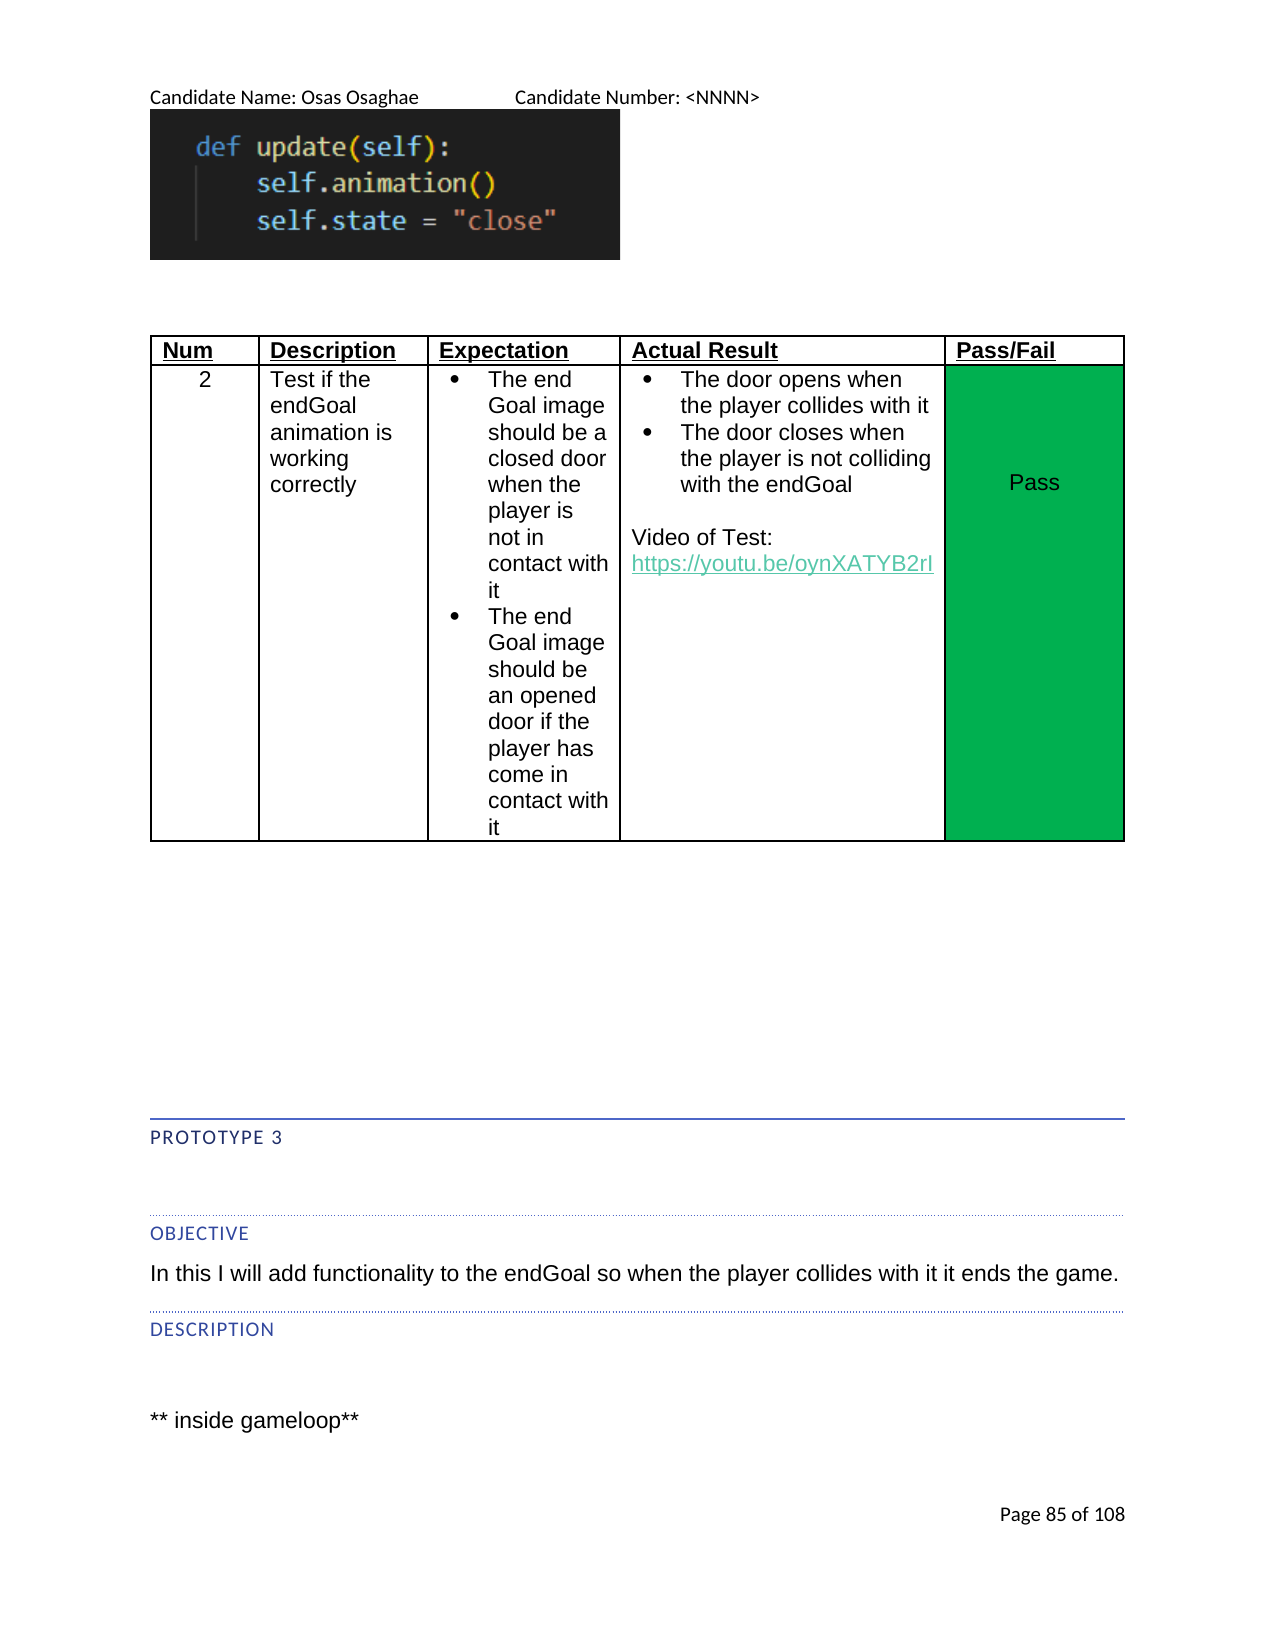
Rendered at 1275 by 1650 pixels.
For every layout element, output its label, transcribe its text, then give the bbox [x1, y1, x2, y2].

text ** inside gameloop** [150, 1407, 1125, 1434]
text In this I will add functionality to the endGoal so when the player collides with it it ends the game. [150, 1260, 1125, 1286]
table_header Num [152, 337, 258, 364]
table_cell The door opens when the player collides with it The door closes when the player is not colliding with the endGoal Video of Test: https://youtu.be/oynXATYB2rI [621, 366, 944, 840]
subtitle Description [150, 1311, 1125, 1342]
table_cell 2 [152, 366, 258, 840]
table_header Actual Result [621, 337, 944, 364]
table_header Description [260, 337, 427, 364]
subtitle Prototype 3 [150, 1120, 1125, 1149]
subtitle Objective [150, 1214, 1125, 1246]
table_cell Test if the endGoal animation is working correctly [260, 366, 427, 840]
table_header Pass/Fail [946, 337, 1123, 364]
table_cell The end Goal image should be a closed door when the player is not in contact with it The end Goal image should be an opened door if the player has come in contact with it [429, 366, 619, 840]
picture [150, 109, 621, 260]
table_cell Pass [946, 366, 1123, 840]
table_header Expectation [429, 337, 619, 364]
